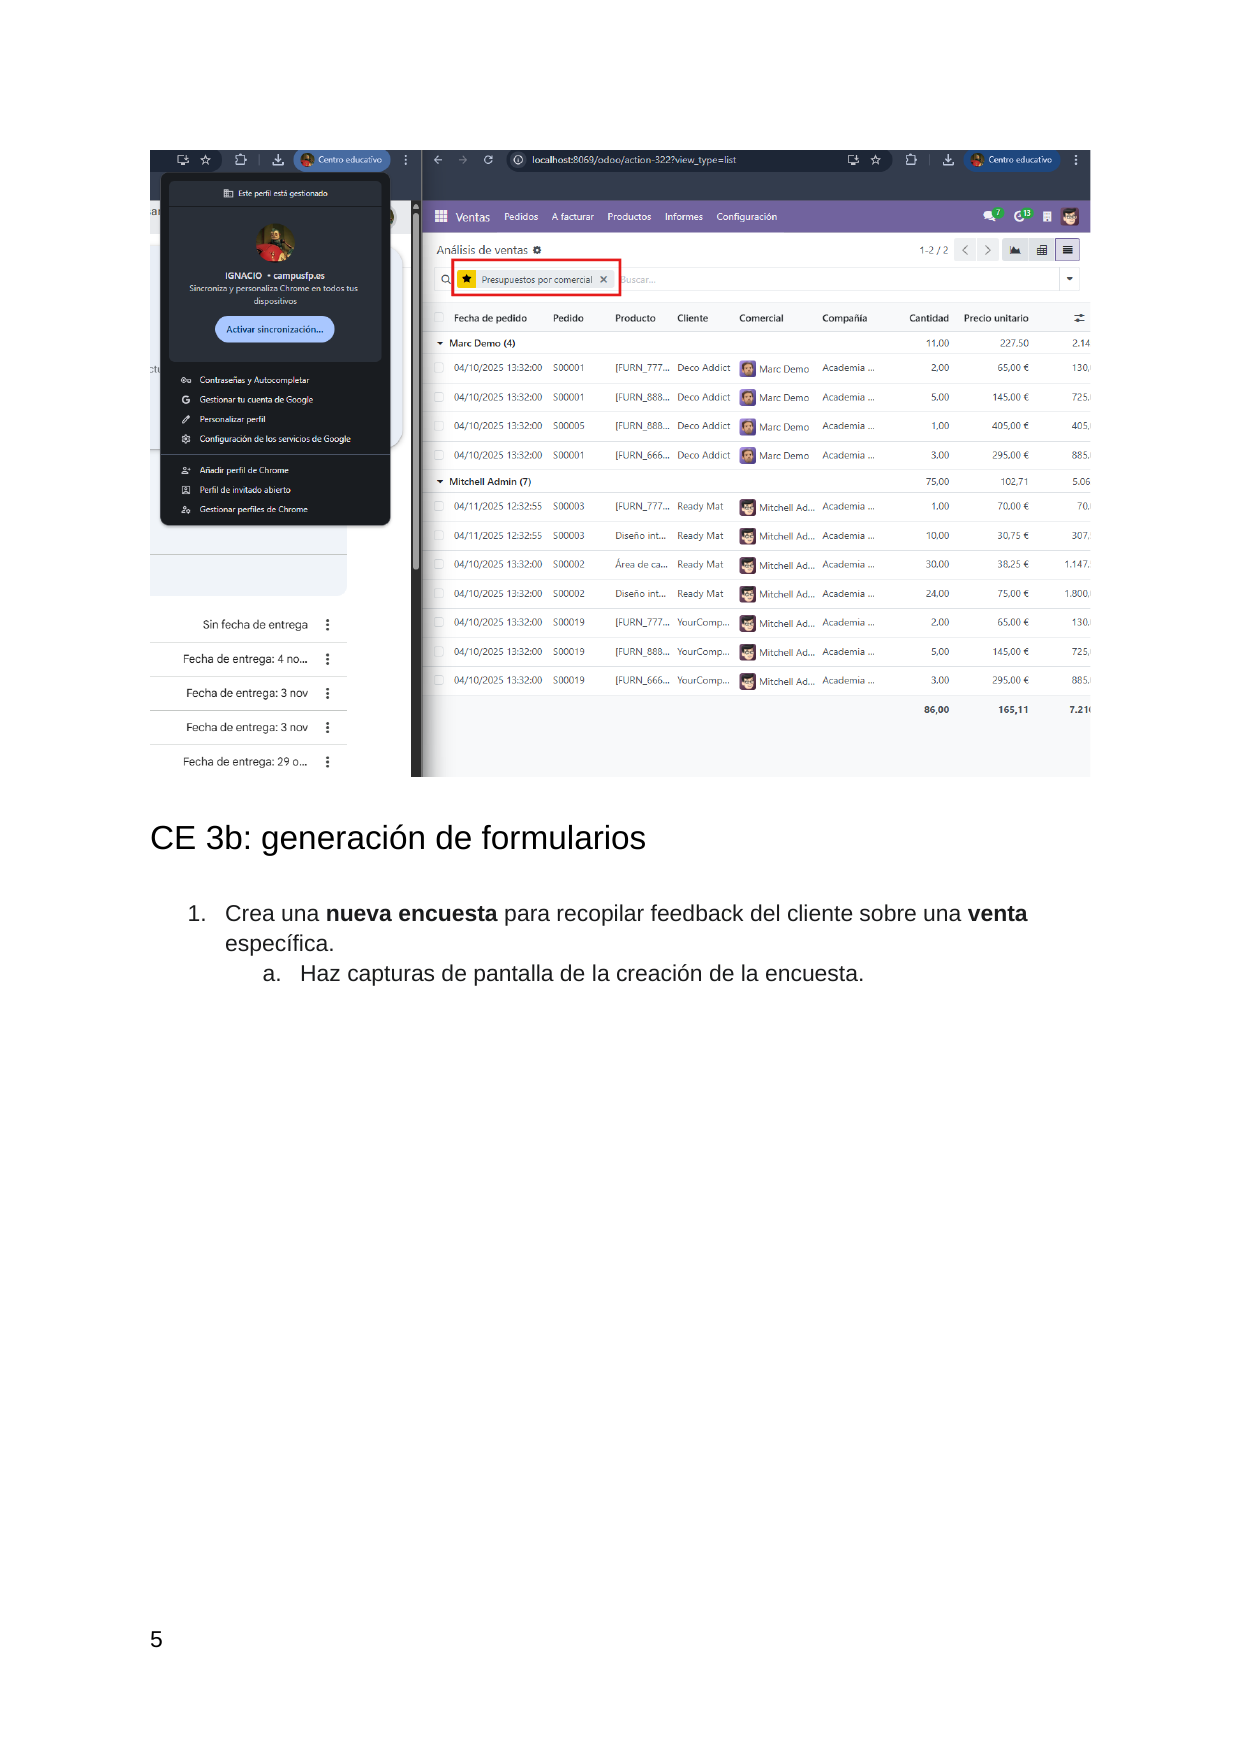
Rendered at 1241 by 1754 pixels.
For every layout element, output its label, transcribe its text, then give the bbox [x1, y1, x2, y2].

picture [150, 150, 1091, 777]
list Crea una nueva encuesta para recopilar feedback del cliente sobre una venta específica. [187, 899, 1090, 956]
list Haz capturas de pantalla de la creación de la encuesta. [262, 960, 1090, 986]
subtitle CE 3b: generación de formularios [150, 818, 1090, 856]
